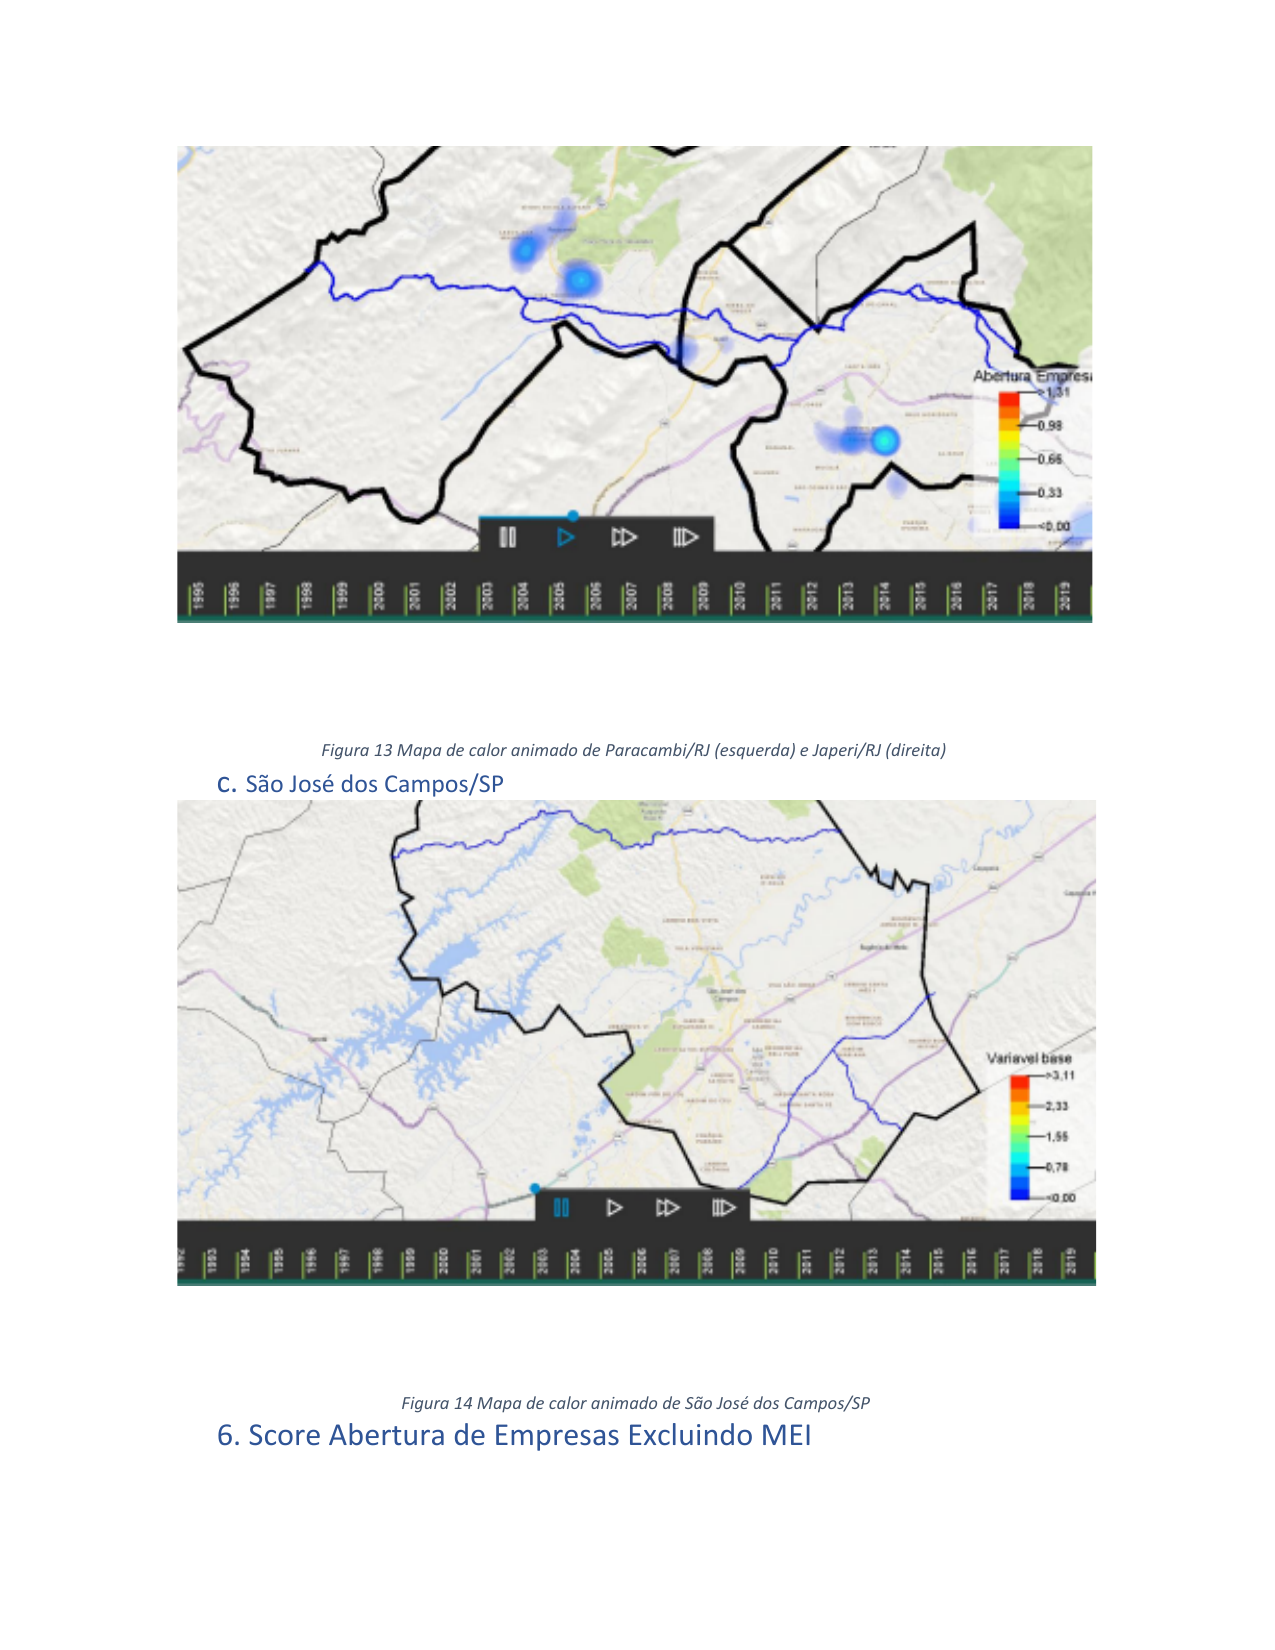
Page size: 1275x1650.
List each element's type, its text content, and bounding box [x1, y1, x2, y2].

picture [177, 146, 1093, 623]
picture [177, 800, 1097, 1286]
text Figura 13 Mapa de calor animado de Paracambi/RJ (esquerda) e Japeri/RJ (direita) [177, 623, 1093, 761]
text 6. Score Abertura de Empresas Excluindo MEI [217, 1414, 1179, 1453]
text c. São José dos Campos/SP [216, 761, 1179, 800]
text Figura 14 Mapa de calor animado de São José dos Campos/SP [177, 1286, 1096, 1414]
